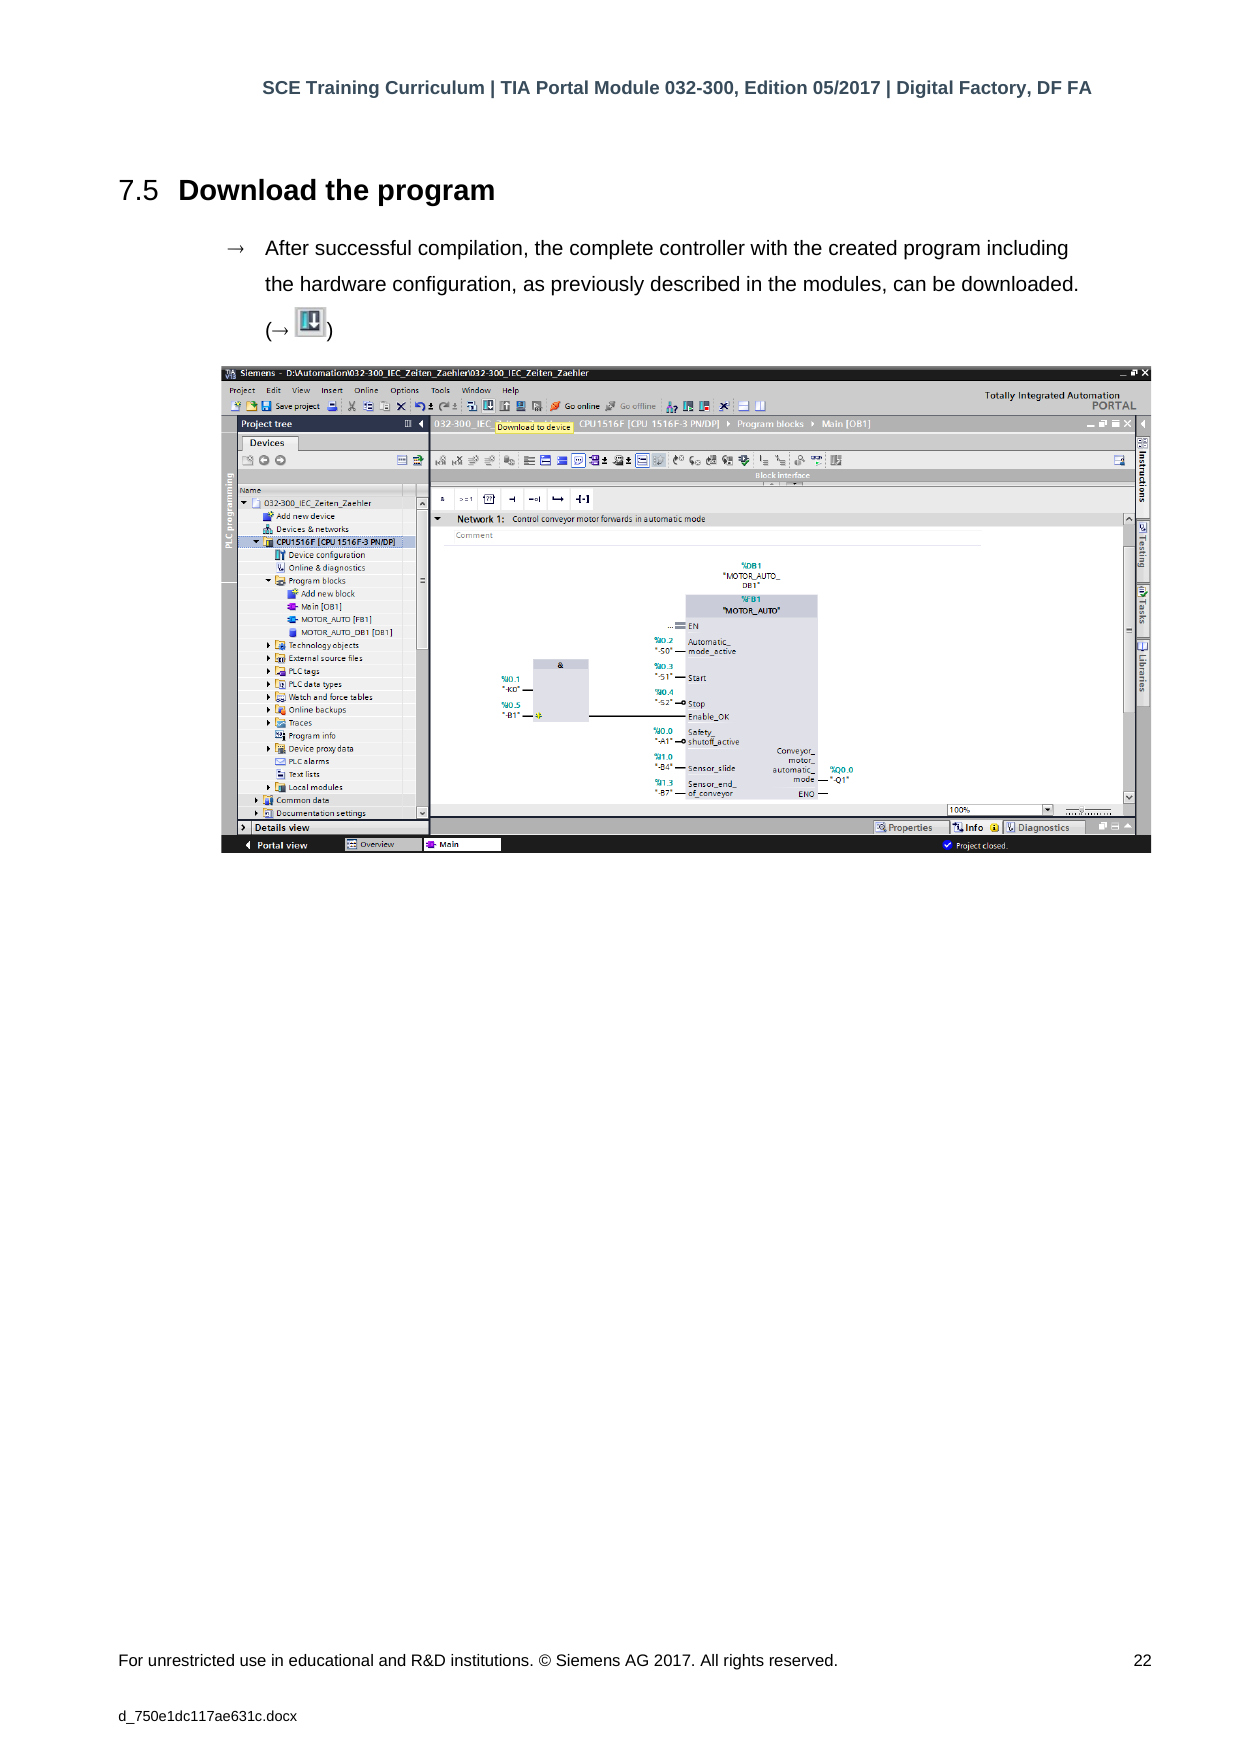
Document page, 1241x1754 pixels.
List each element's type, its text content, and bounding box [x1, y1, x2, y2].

text After successful compilation, the complete controller with the created program including the hardware configuration, as previously described in the modules, can be downloaded. ( ) [227, 236, 1092, 342]
picture [221, 366, 1152, 853]
picture [294, 307, 327, 337]
subtitle Download the program [118, 173, 1092, 206]
